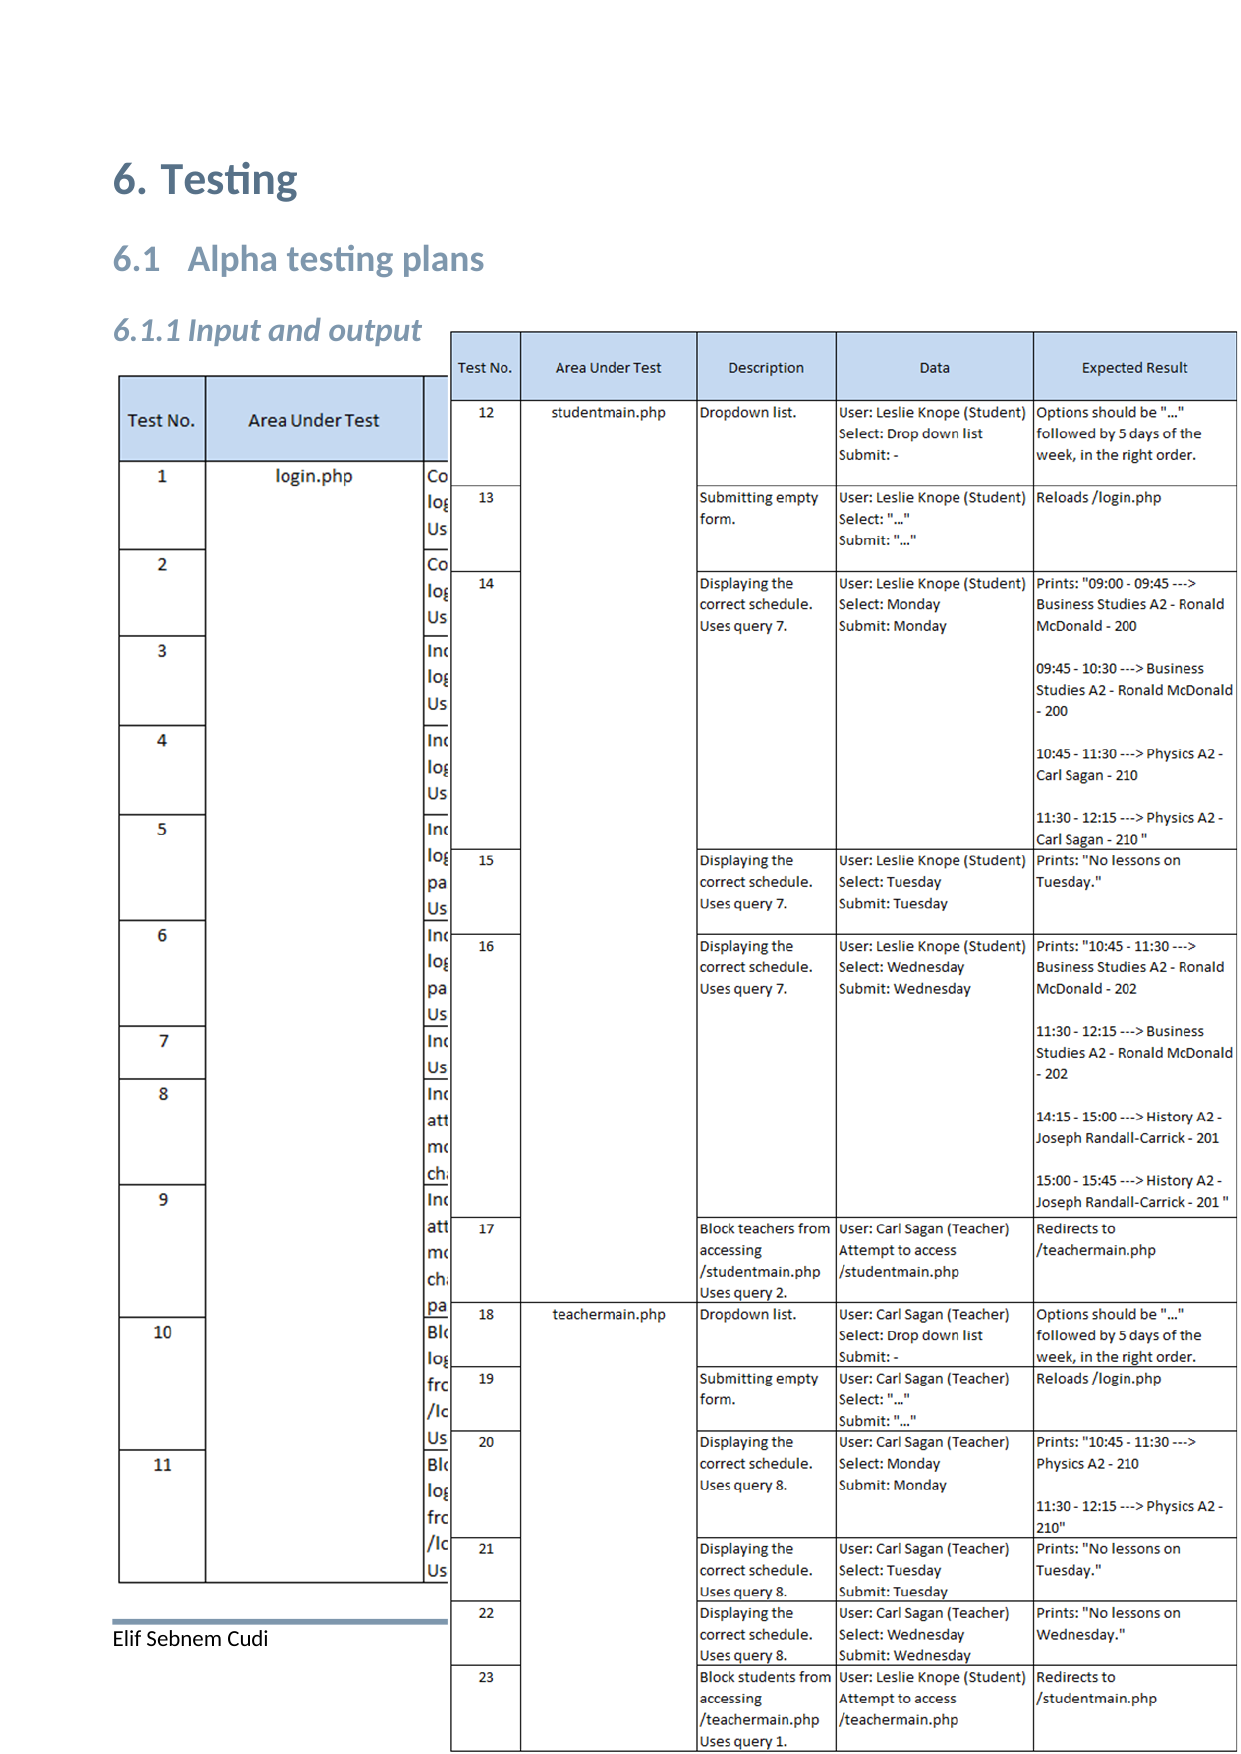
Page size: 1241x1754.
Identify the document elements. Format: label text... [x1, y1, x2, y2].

subtitle Alpha testing plans [112, 235, 1128, 281]
subtitle Testing [112, 150, 1128, 206]
picture [113, 327, 1238, 1749]
subtitle Input and output [112, 309, 1128, 349]
